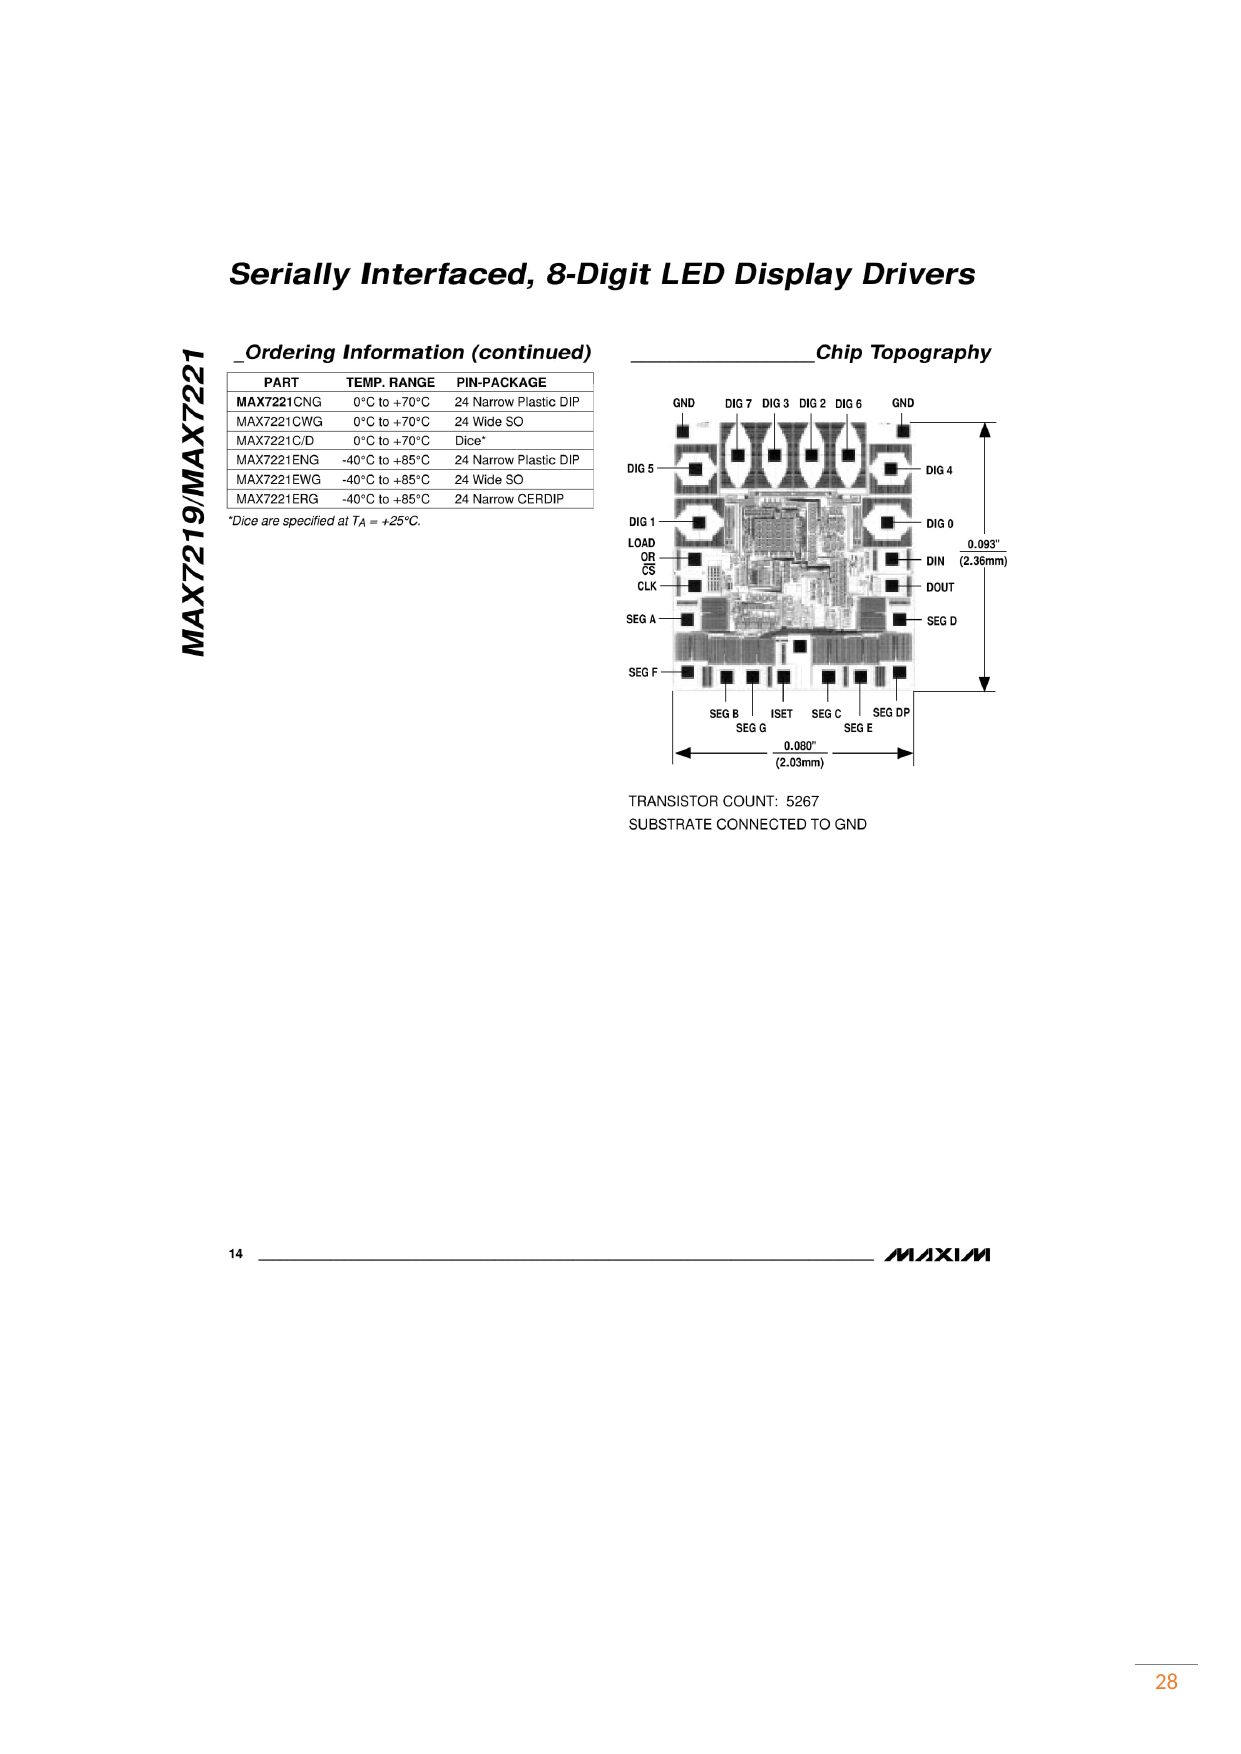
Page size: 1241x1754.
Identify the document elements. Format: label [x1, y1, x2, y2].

picture [147, 147, 1092, 1370]
